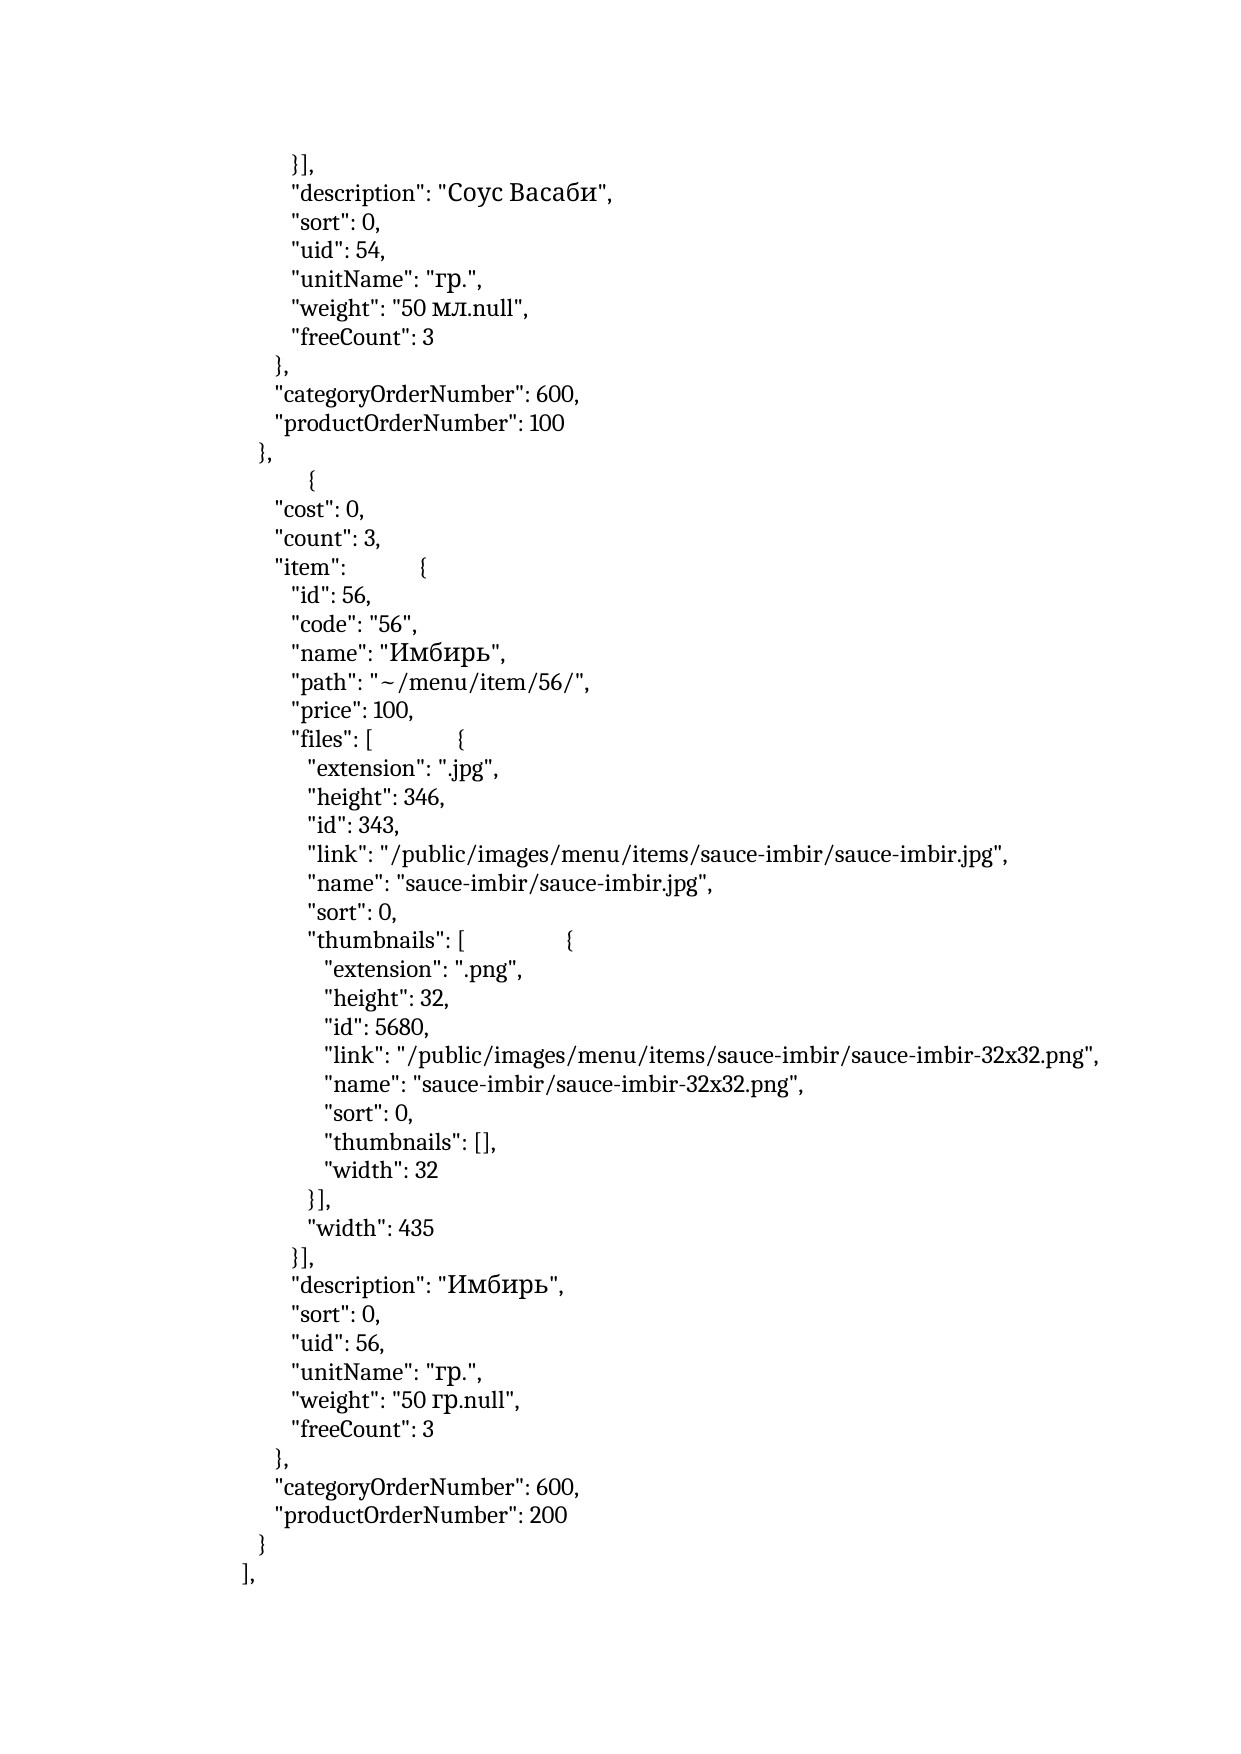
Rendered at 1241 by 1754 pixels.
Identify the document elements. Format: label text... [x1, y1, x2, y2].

text "thumbnails": [ { [208, 926, 1108, 955]
text "unitName": "гр.", [208, 265, 1108, 294]
text "extension": ".png", [208, 955, 1108, 984]
text "description": "Соус Васаби", [208, 179, 1108, 207]
text "sort": 0, [208, 1099, 1108, 1127]
text "extension": ".jpg", [208, 754, 1108, 782]
text "height": 32, [208, 984, 1108, 1012]
text }], [208, 150, 1108, 179]
text "uid": 56, [208, 1329, 1108, 1357]
text "freeCount": 3 [208, 322, 1108, 351]
text "sort": 0, [208, 897, 1108, 926]
text "name": "sauce-imbir/sauce-imbir-32x32.png", [208, 1070, 1108, 1099]
text "link": "/public/images/menu/items/sauce-imbir/sauce-imbir-32x32.png", [208, 1041, 1108, 1070]
text "uid": 54, [208, 236, 1108, 265]
text "name": "Имбирь", [208, 639, 1108, 667]
text }, [208, 437, 1108, 466]
text "item": { [208, 552, 1108, 581]
text "price": 100, [208, 696, 1108, 725]
text "path": "~/menu/item/56/", [208, 667, 1108, 696]
text "categoryOrderNumber": 600, [208, 1472, 1108, 1501]
text "id": 56, [208, 581, 1108, 610]
text "sort": 0, [208, 1300, 1108, 1329]
text "link": "/public/images/menu/items/sauce-imbir/sauce-imbir.jpg", [208, 840, 1108, 869]
text "count": 3, [208, 524, 1108, 552]
text }, [208, 1444, 1108, 1472]
text "productOrderNumber": 200 [208, 1501, 1108, 1530]
text "sort": 0, [208, 207, 1108, 236]
text "unitName": "гр.", [208, 1357, 1108, 1386]
text }, [208, 351, 1108, 380]
text "height": 346, [208, 782, 1108, 811]
text "productOrderNumber": 100 [208, 409, 1108, 437]
text "freeCount": 3 [208, 1415, 1108, 1444]
text "description": "Имбирь", [208, 1271, 1108, 1300]
text "id": 5680, [208, 1012, 1108, 1041]
text } [208, 1530, 1108, 1559]
text }], [208, 1185, 1108, 1214]
text "thumbnails": [], [208, 1127, 1108, 1156]
text "cost": 0, [208, 495, 1108, 524]
text ], [208, 1559, 1108, 1587]
text { [208, 466, 1108, 495]
text "weight": "50 гр.null", [208, 1386, 1108, 1415]
text "id": 343, [208, 811, 1108, 840]
text "name": "sauce-imbir/sauce-imbir.jpg", [208, 869, 1108, 897]
text "width": 32 [208, 1156, 1108, 1185]
text }], [208, 1242, 1108, 1271]
text "categoryOrderNumber": 600, [208, 380, 1108, 409]
text "files": [ { [208, 725, 1108, 754]
text "width": 435 [208, 1214, 1108, 1242]
text "weight": "50 мл.null", [208, 294, 1108, 322]
text "code": "56", [208, 610, 1108, 639]
